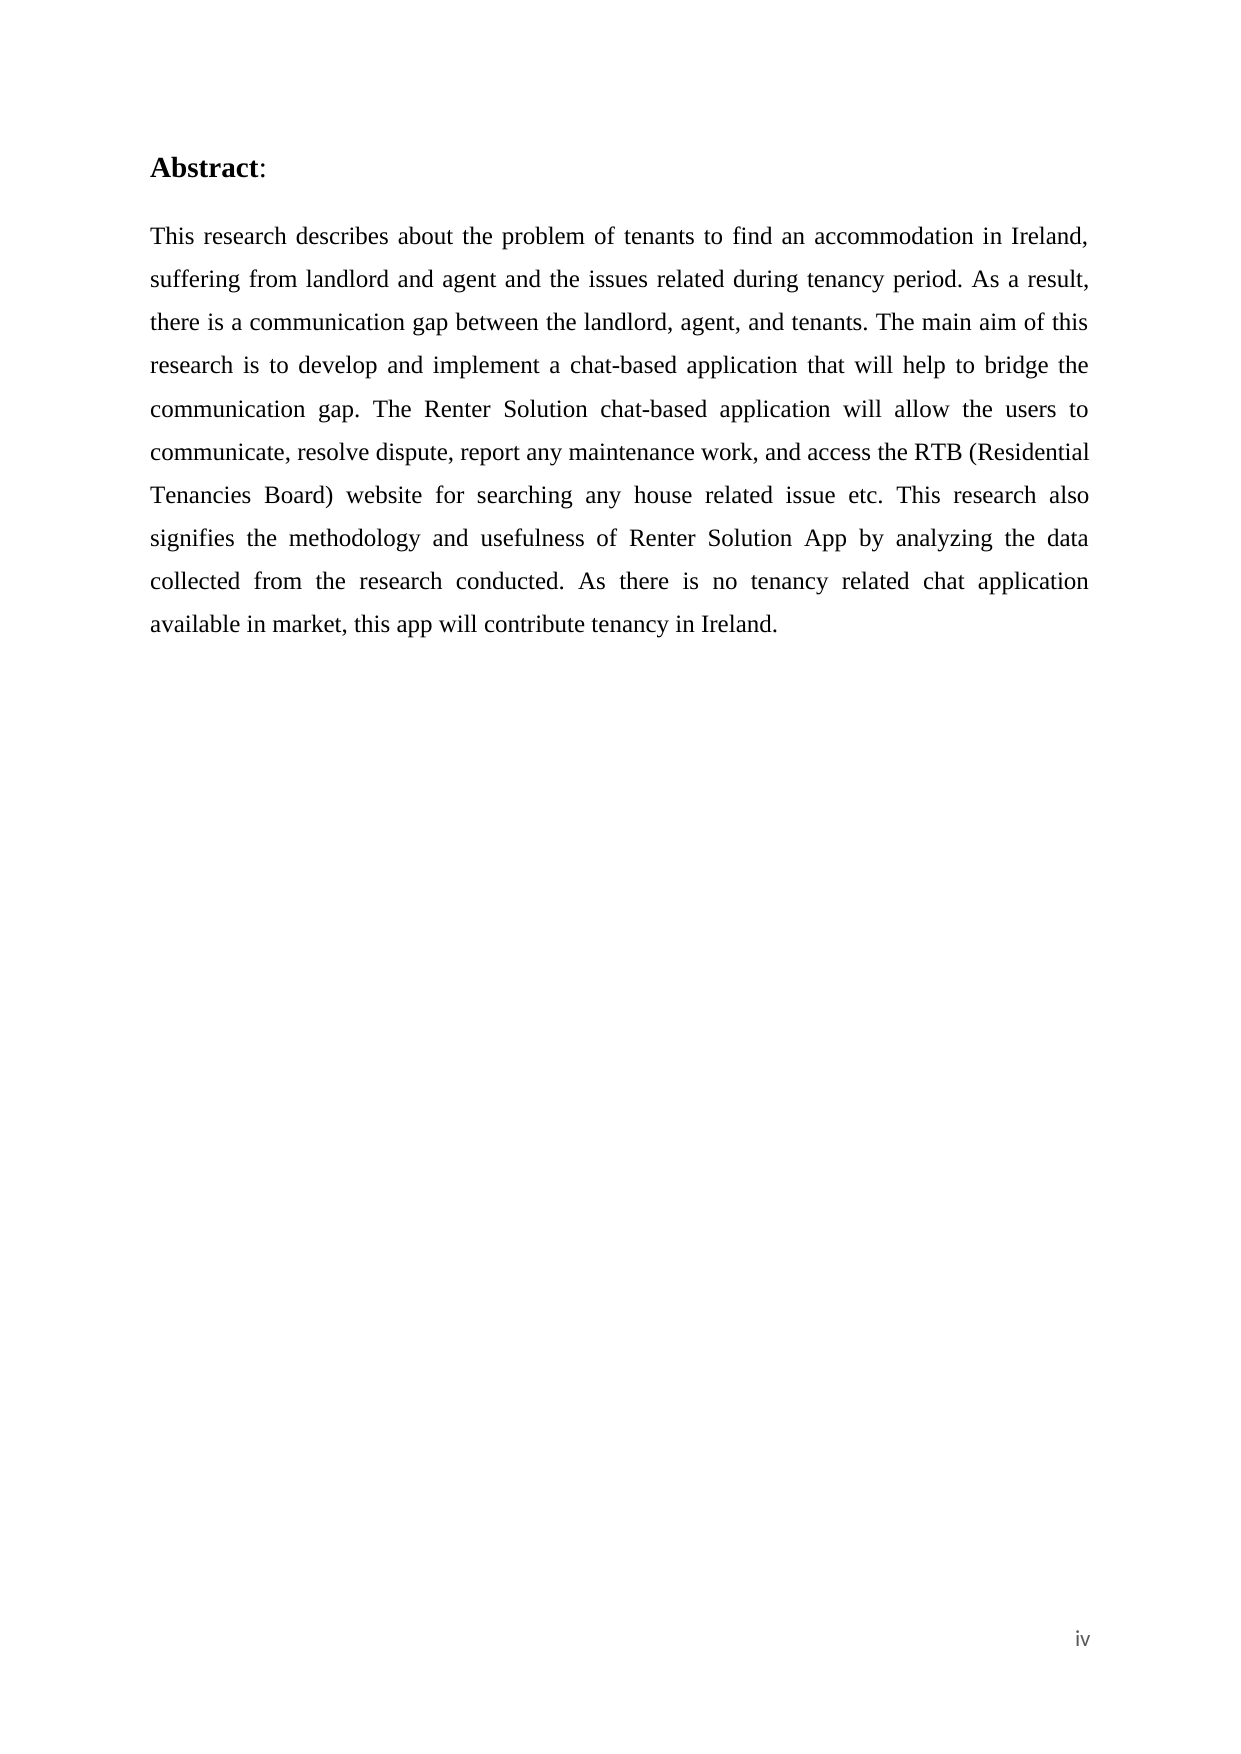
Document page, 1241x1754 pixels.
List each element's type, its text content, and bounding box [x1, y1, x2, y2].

text Abstract: [150, 150, 1090, 183]
text This research describes about the problem of tenants to find an accommodation in Ireland, suffering from landlord and agent and the issues related during tenancy period. As a result, there is a communication gap between the landlord, agent, and tenants. The main aim of this research is to develop and implement a chat-based application that will help to bridge the communication gap. The Renter Solution chat-based application will allow the users to communicate, resolve dispute, report any maintenance work, and access the RTB (Residential Tenancies Board) website for searching any house related issue etc. This research also signifies the methodology and usefulness of Renter Solution App by analyzing the data collected from the research conducted. As there is no tenancy related chat application available in market, this app will contribute tenancy in Ireland. [150, 221, 1090, 638]
